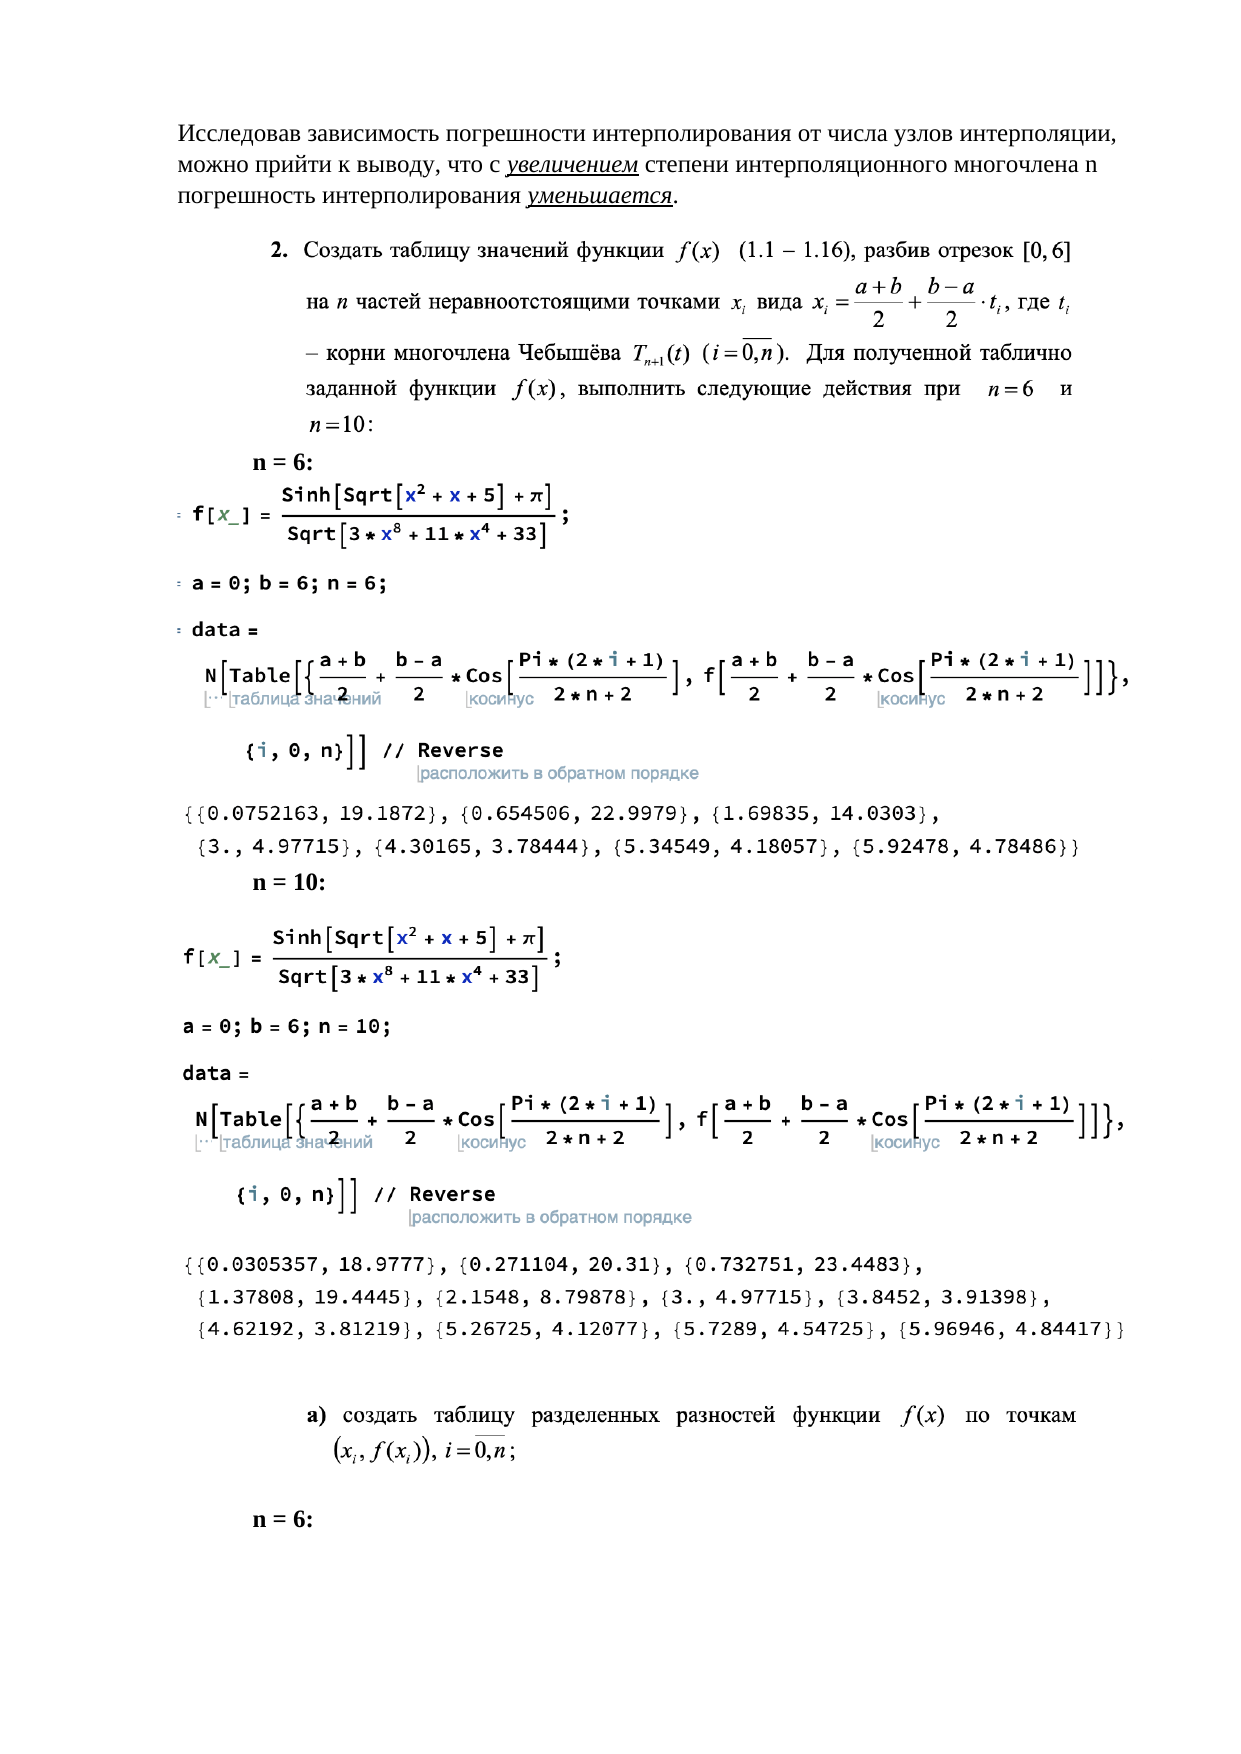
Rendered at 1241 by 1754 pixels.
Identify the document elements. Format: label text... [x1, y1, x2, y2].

text n = 6: [177, 1504, 1152, 1533]
picture [177, 227, 1152, 447]
picture [177, 1402, 1152, 1476]
text n = 6: [177, 447, 1152, 475]
picture [177, 475, 1152, 867]
text Исследовав зависимость погрешности интерполирования от числа узлов интерполяции, можно прийти к выводу, что с увеличением степени интерполяционного многочлена n погрешность интерполирования уменьшается. [177, 118, 1152, 209]
picture [177, 924, 1152, 1346]
text n = 10: [177, 867, 1152, 896]
